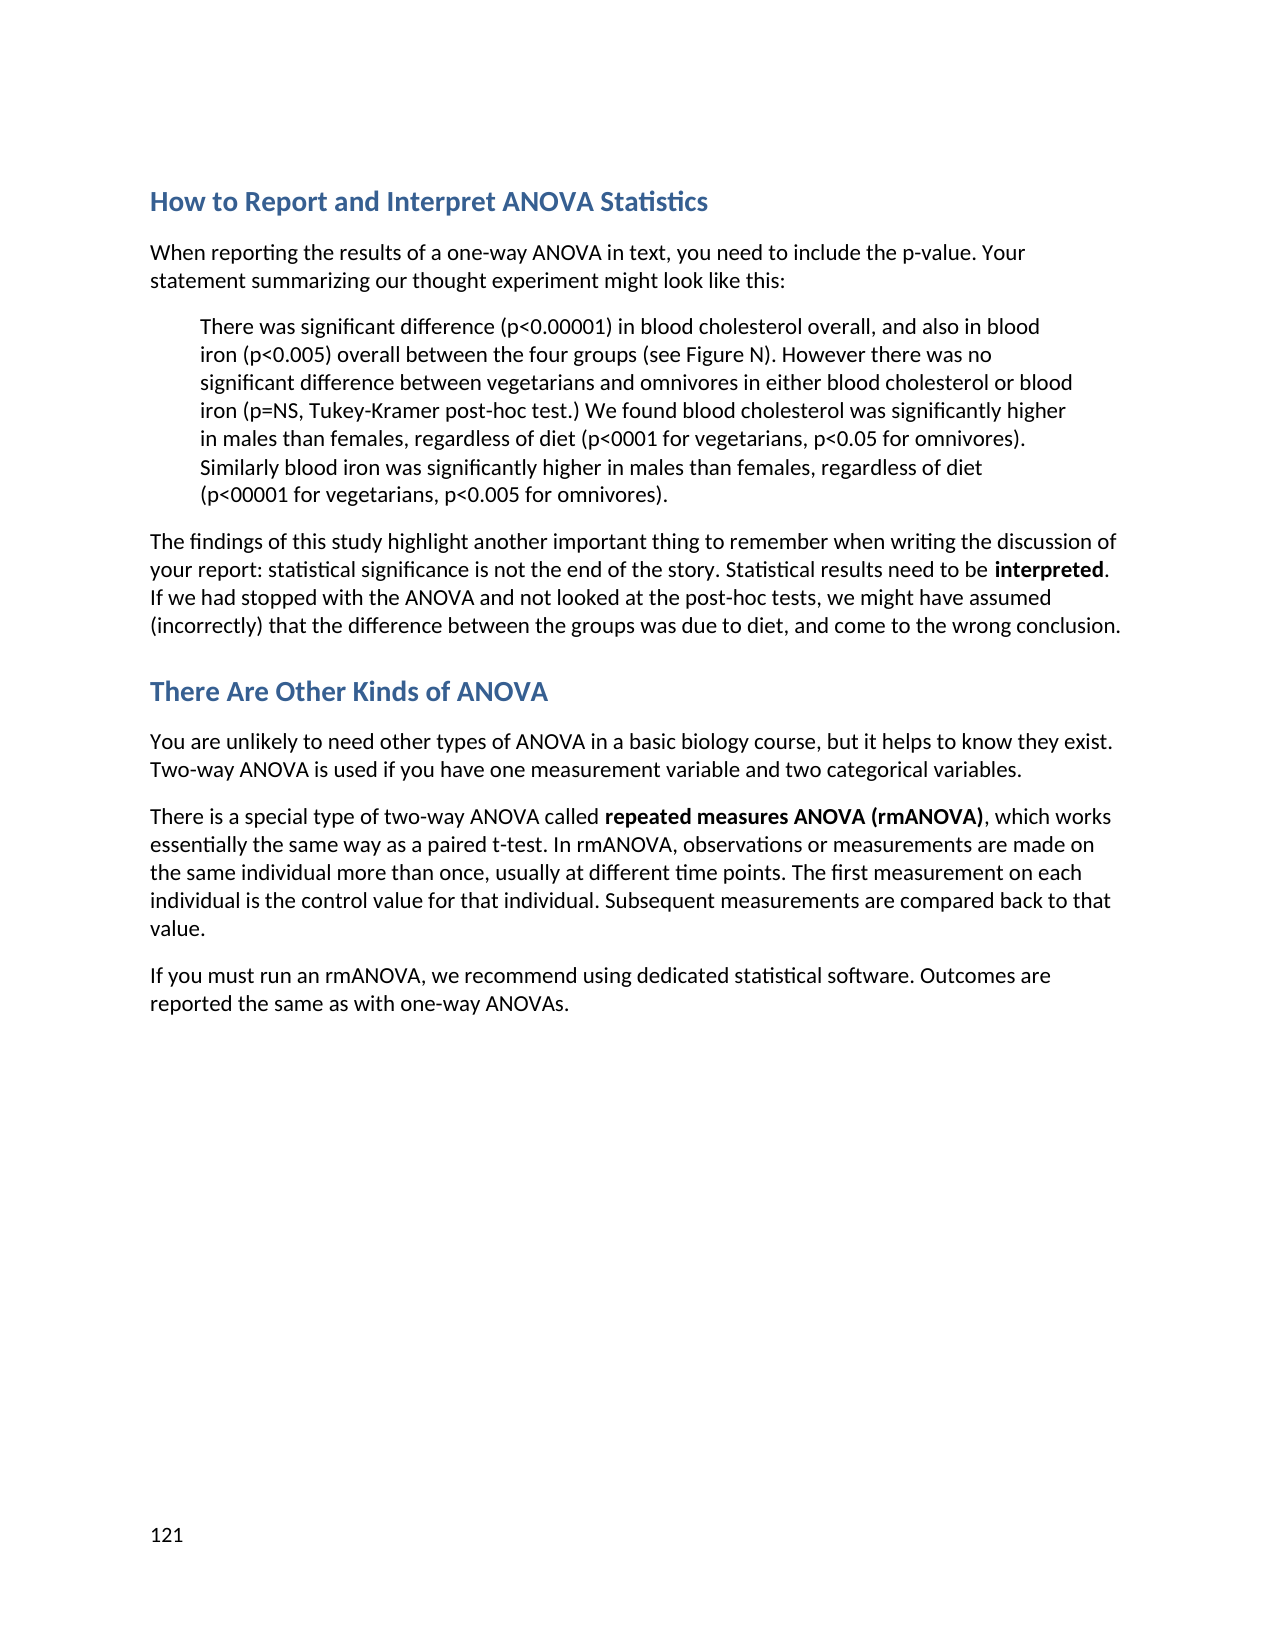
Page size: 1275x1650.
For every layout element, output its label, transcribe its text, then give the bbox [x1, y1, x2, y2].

text You are unlikely to need other types of ANOVA in a basic biology course, but it helps to know they exist. Two-way ANOVA is used if you have one measurement variable and two categorical variables. [150, 727, 1125, 783]
subtitle There Are Other Kinds of ANOVA [150, 673, 1125, 708]
text There was significant difference (p<0.00001) in blood cholesterol overall, and also in blood iron (p<0.005) overall between the four groups (see Figure N). However there was no significant difference between vegetarians and omnivores in either blood cholesterol or blood iron (p=NS, Tukey-Kramer post-hoc test.) We found blood cholesterol was significantly higher in males than females, regardless of diet (p<0001 for vegetarians, p<0.05 for omnivores). Similarly blood iron was significantly higher in males than females, regardless of diet (p<00001 for vegetarians, p<0.005 for omnivores). [200, 312, 1075, 509]
text The findings of this study highlight another important thing to remember when writing the discussion of your report: statistical significance is not the end of the story. Statistical results need to be interpreted. If we had stopped with the ANOVA and not looked at the post-hoc tests, we might have assumed (incorrectly) that the difference between the groups was due to diet, and come to the wrong conclusion. [150, 527, 1125, 639]
text When reporting the results of a one-way ANOVA in text, you need to include the p-value. Your statement summarizing our thought experiment might look like this: [150, 238, 1125, 294]
text If you must run an rmANOVA, we recommend using dedicated statistical software. Outcomes are reported the same as with one-way ANOVAs. [150, 961, 1125, 1017]
subtitle How to Report and Interpret ANOVA Statistics [150, 183, 1125, 219]
text There is a special type of two-way ANOVA called repeated measures ANOVA (rmANOVA), which works essentially the same way as a paired t-test. In rmANOVA, observations or measurements are made on the same individual more than once, usually at different time points. The first measurement on each individual is the control value for that individual. Subsequent measurements are compared back to that value. [150, 802, 1125, 942]
